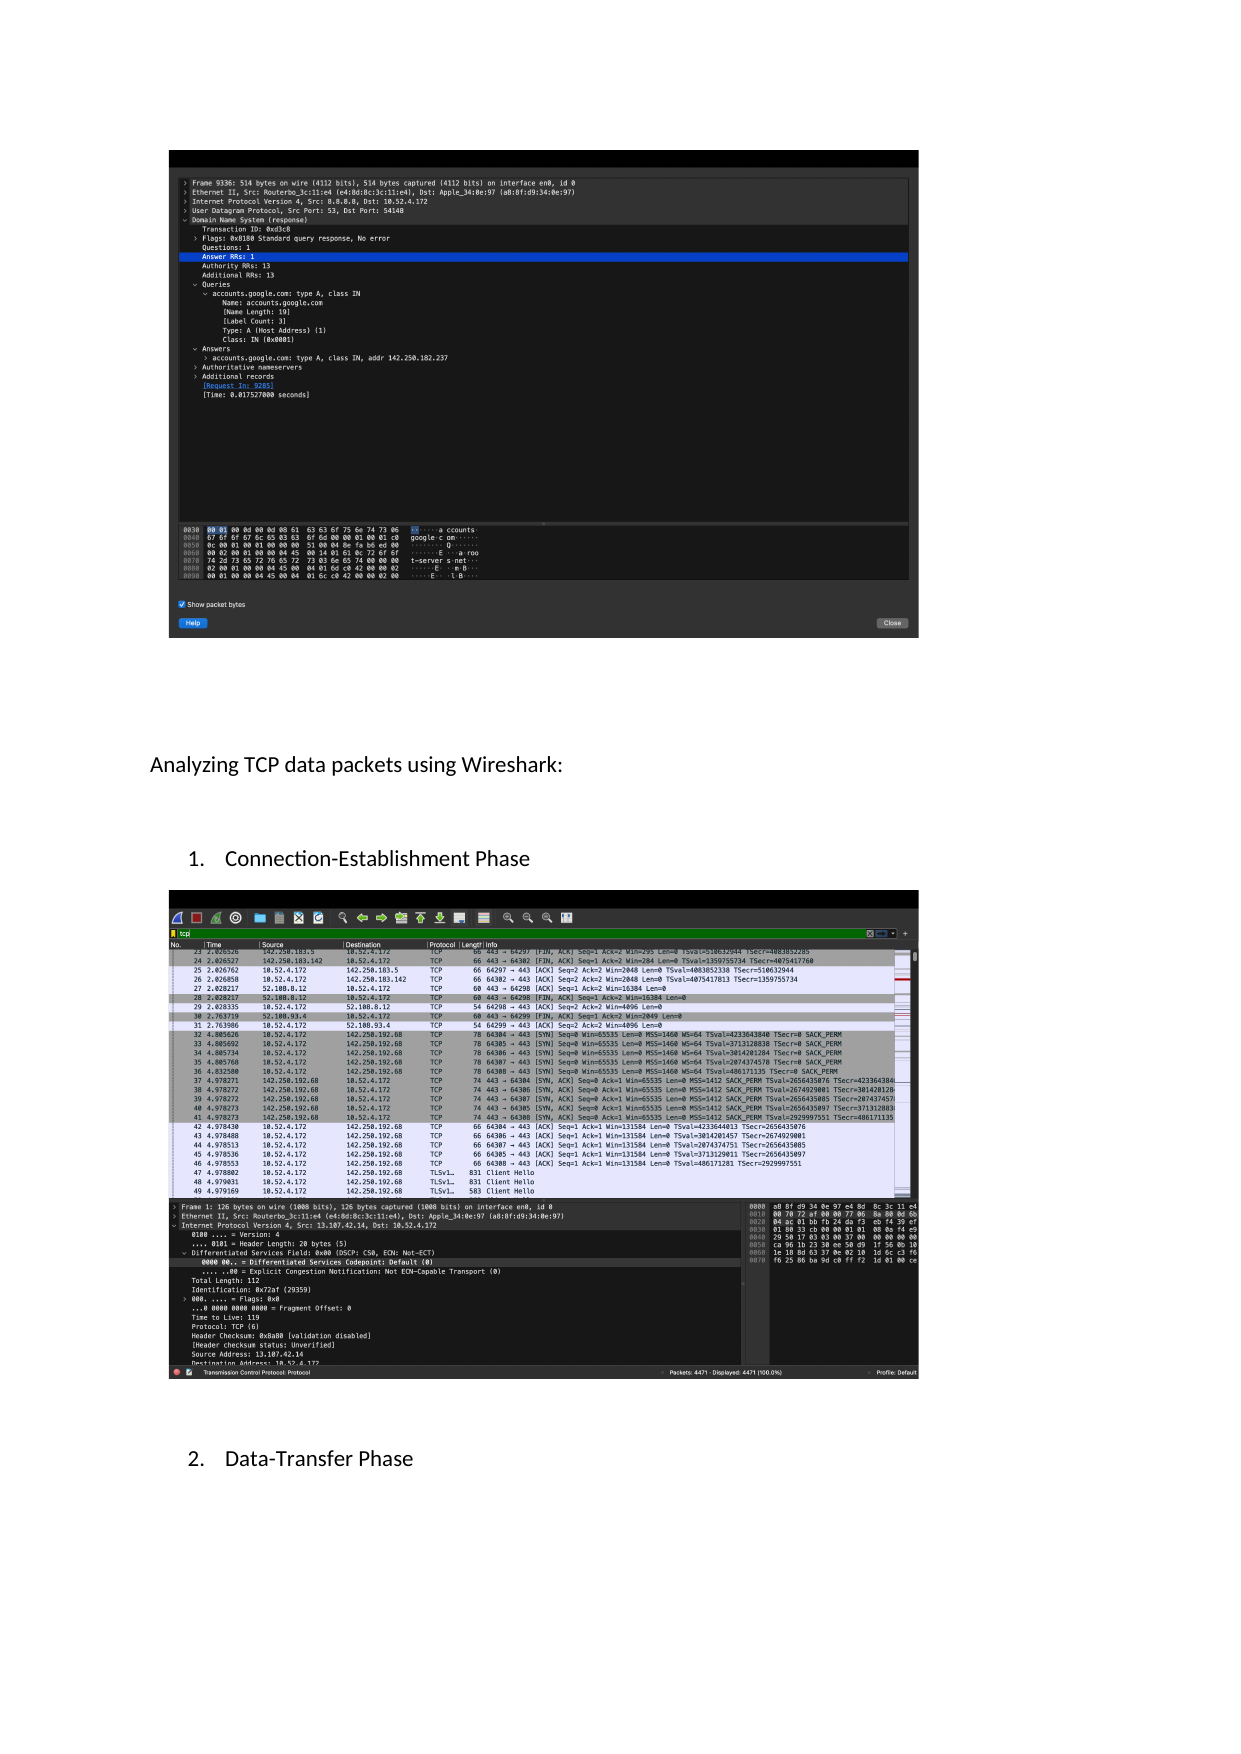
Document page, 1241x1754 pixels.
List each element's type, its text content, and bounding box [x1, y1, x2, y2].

list Data-Transfer Phase [187, 1444, 1090, 1472]
list Connection-Establishment Phase [187, 844, 1090, 872]
text Analyzing TCP data packets using Wireshark: [150, 750, 1090, 778]
